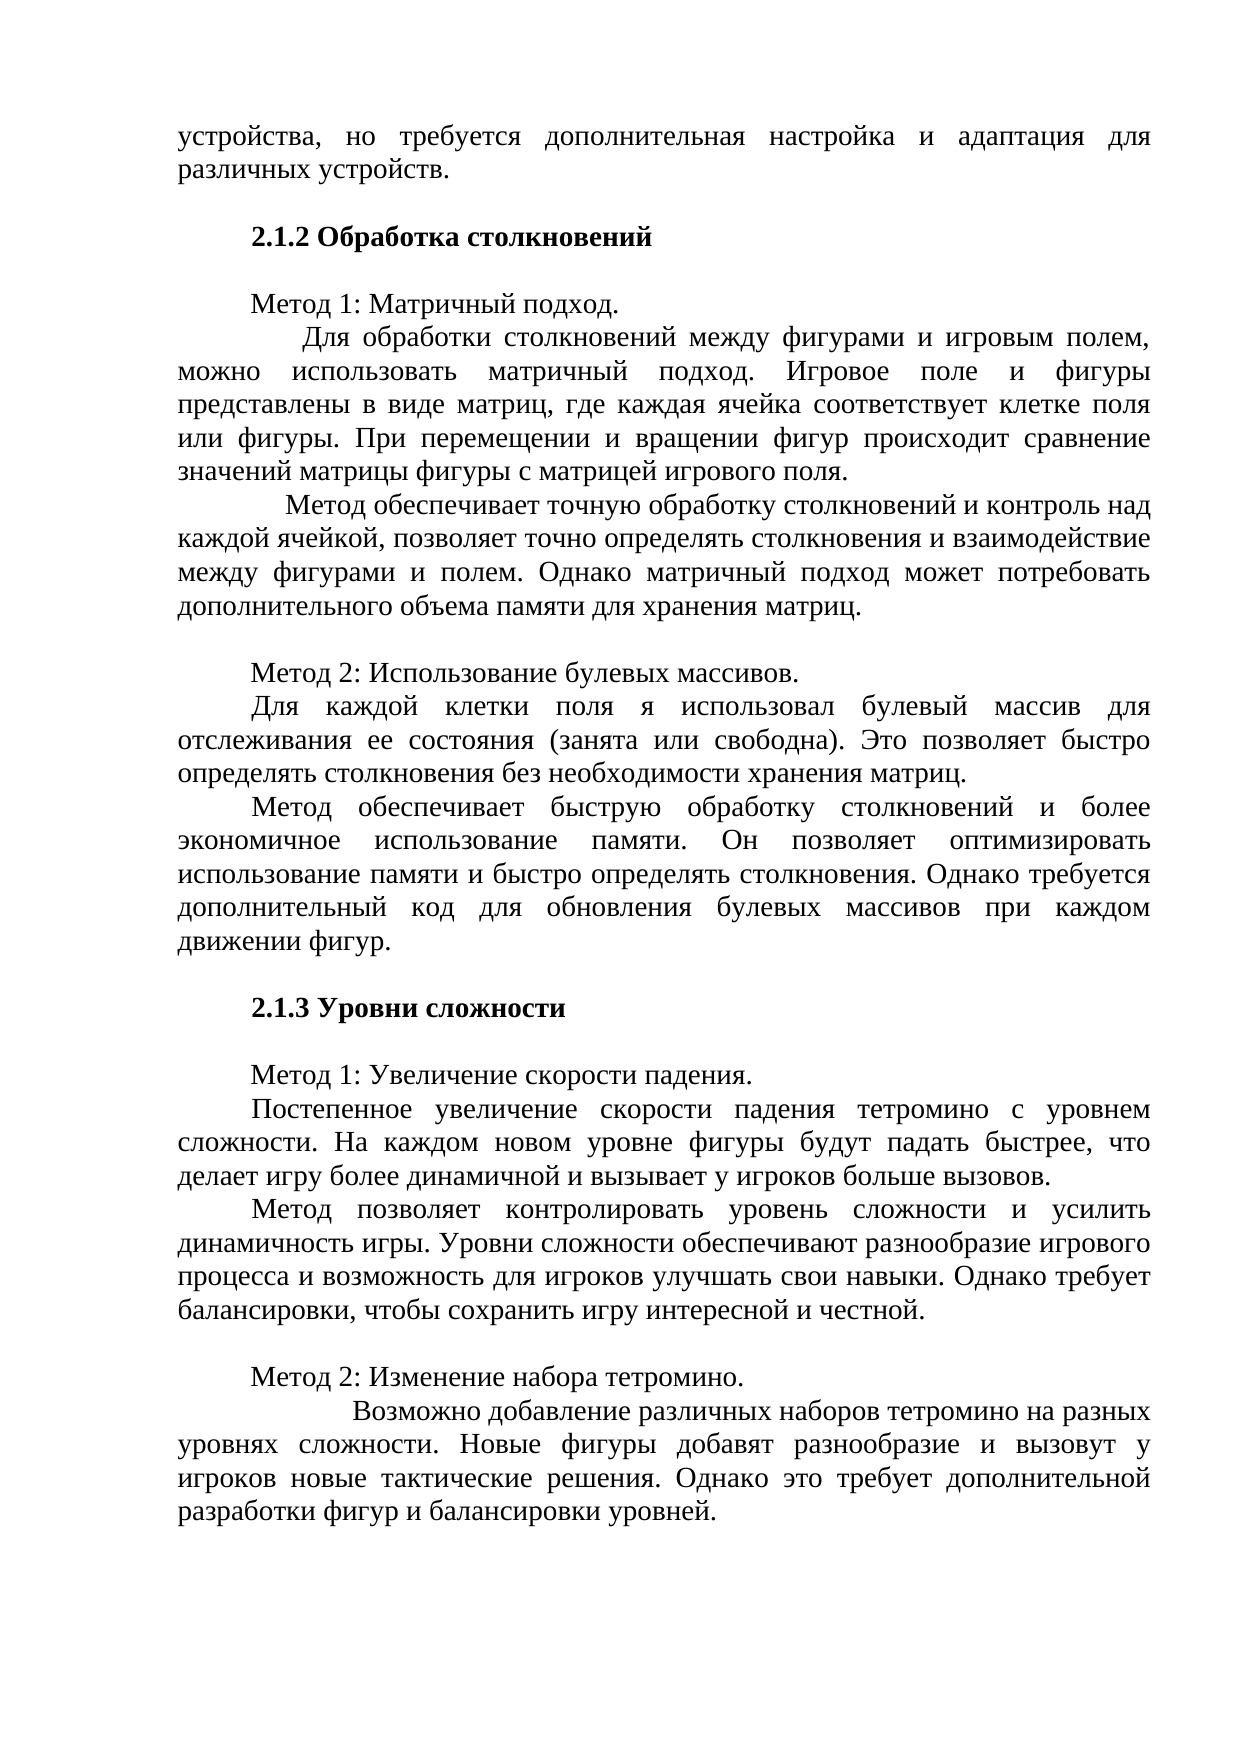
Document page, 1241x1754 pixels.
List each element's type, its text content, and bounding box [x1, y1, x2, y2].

subtitle 2.1.3 Уровни сложности [251, 990, 1152, 1024]
text Постепенное увеличение скорости падения тетромино с уровнем сложности. На каждом новом уровне фигуры будут падать быстрее, что делает игру более динамичной и вызывает у игроков больше вызовов. [177, 1091, 1152, 1191]
text Метод позволяет контролировать уровень сложности и усилить динамичность игры. Уровни сложности обеспечивают разнообразие игрового процесса и возможность для игроков улучшать свои навыки. Однако требует балансировки, чтобы сохранить игру интересной и честной. [177, 1191, 1152, 1326]
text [177, 118, 1152, 185]
text Метод обеспечивает быструю обработку столкновений и более экономичное использование памяти. Он позволяет оптимизировать использование памяти и быстро определять столкновения. Однако требуется дополнительный код для обновления булевых массивов при каждом движении фигур. [177, 789, 1152, 957]
text Метод 2: Использование булевых массивов. [177, 655, 1152, 688]
text Возможно добавление различных наборов тетромино на разных уровнях сложности. Новые фигуры добавят разнообразие и вызовут у игроков новые тактические решения. Однако это требует дополнительной разработки фигур и балансировки уровней. [177, 1393, 1152, 1527]
text Метод 2: Изменение набора тетромино. [177, 1359, 1152, 1393]
text Для каждой клетки поля я использовал булевый массив для отслеживания ее состояния (занята или свободна). Это позволяет быстро определять столкновения без необходимости хранения матриц. [177, 688, 1152, 789]
text Метод обеспечивает точную обработку столкновений и контроль над каждой ячейкой, позволяет точно определять столкновения и взаимодействие между фигурами и полем. Однако матричный подход может потребовать дополнительного объема памяти для хранения матриц. [177, 487, 1152, 621]
text Метод 1: Увеличение скорости падения. [177, 1057, 1152, 1091]
text Метод 1: Матричный подход. [177, 286, 1152, 319]
text Для обработки столкновений между фигурами и игровым полем, можно использовать матричный подход. Игровое поле и фигуры представлены в виде матриц, где каждая ячейка соответствует клетке поля или фигуры. При перемещении и вращении фигур происходит сравнение значений матрицы фигуры с матрицей игрового поля. [177, 319, 1152, 487]
subtitle 2.1.2 Обработка столкновений [251, 219, 1152, 252]
